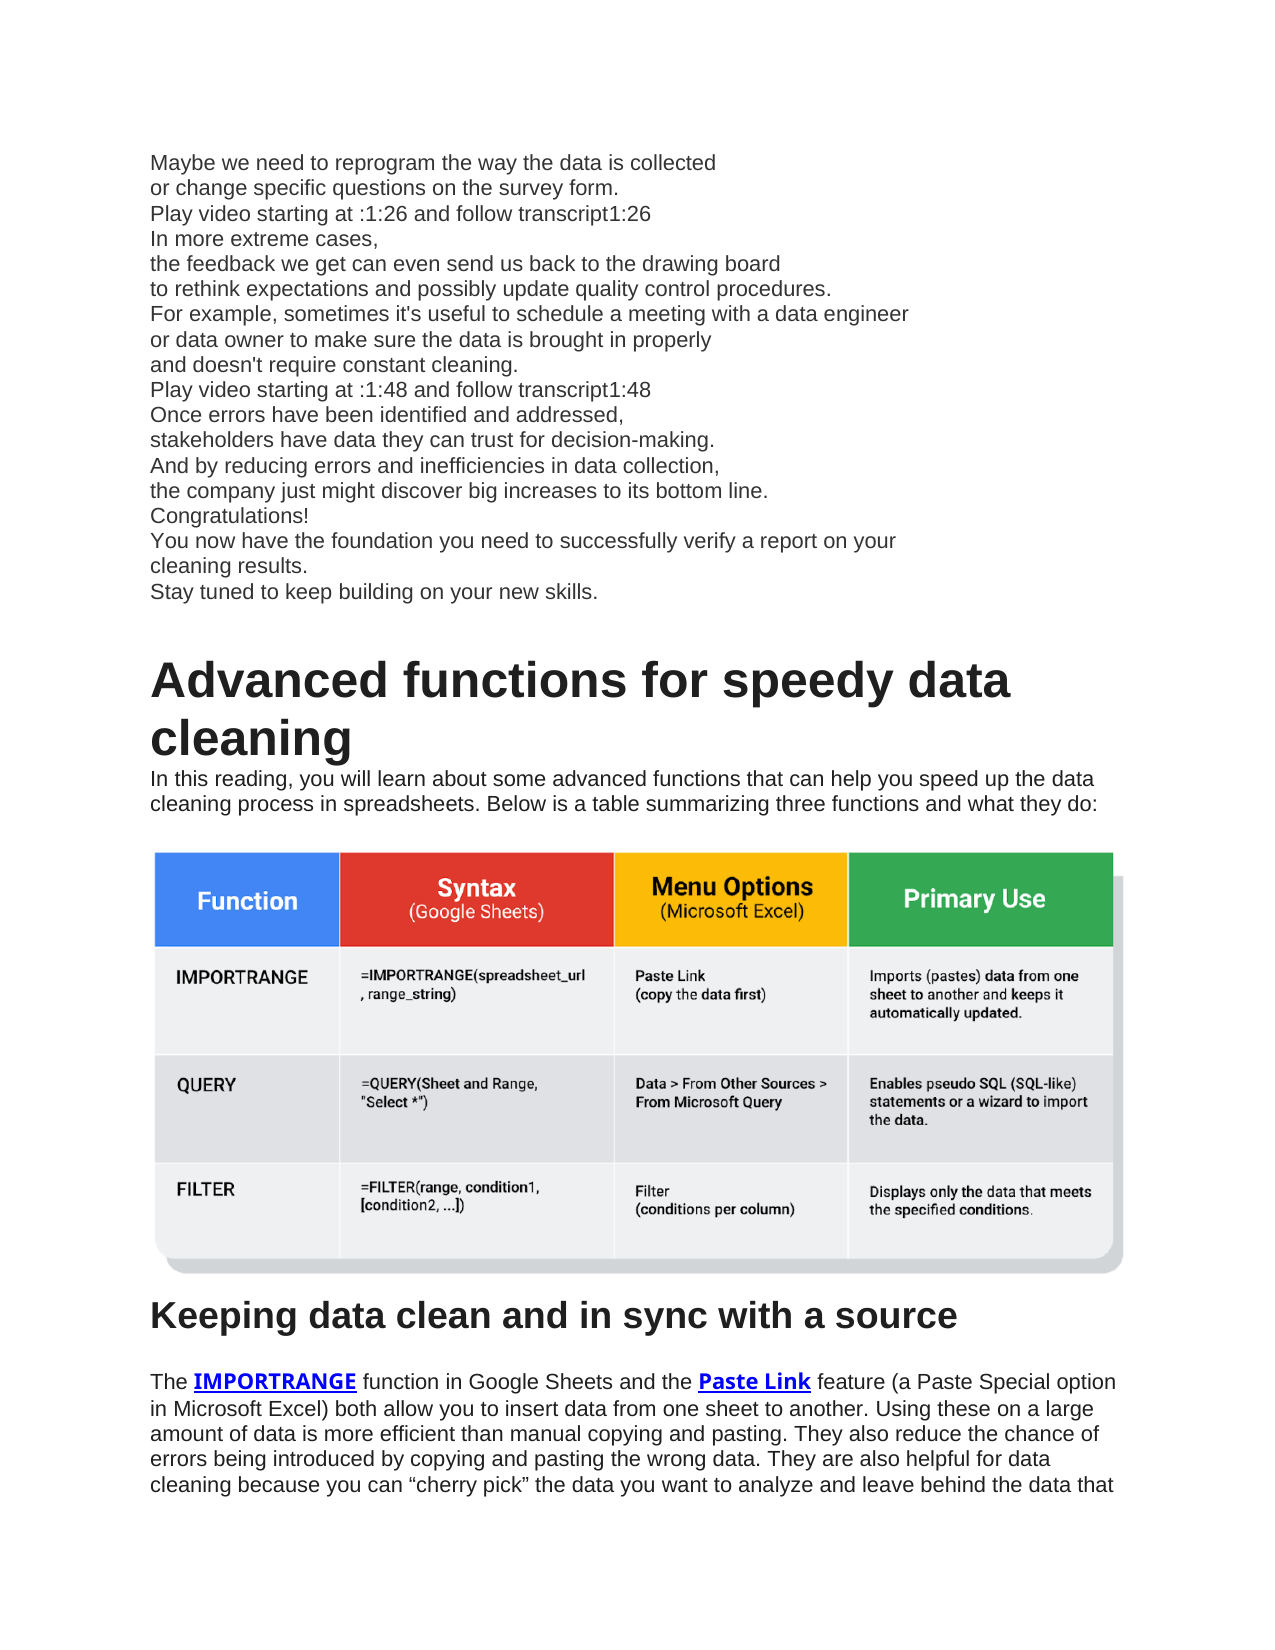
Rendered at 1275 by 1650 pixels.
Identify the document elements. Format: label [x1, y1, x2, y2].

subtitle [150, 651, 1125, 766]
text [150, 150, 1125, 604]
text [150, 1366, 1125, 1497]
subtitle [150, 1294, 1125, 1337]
picture [150, 845, 1125, 1275]
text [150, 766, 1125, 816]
